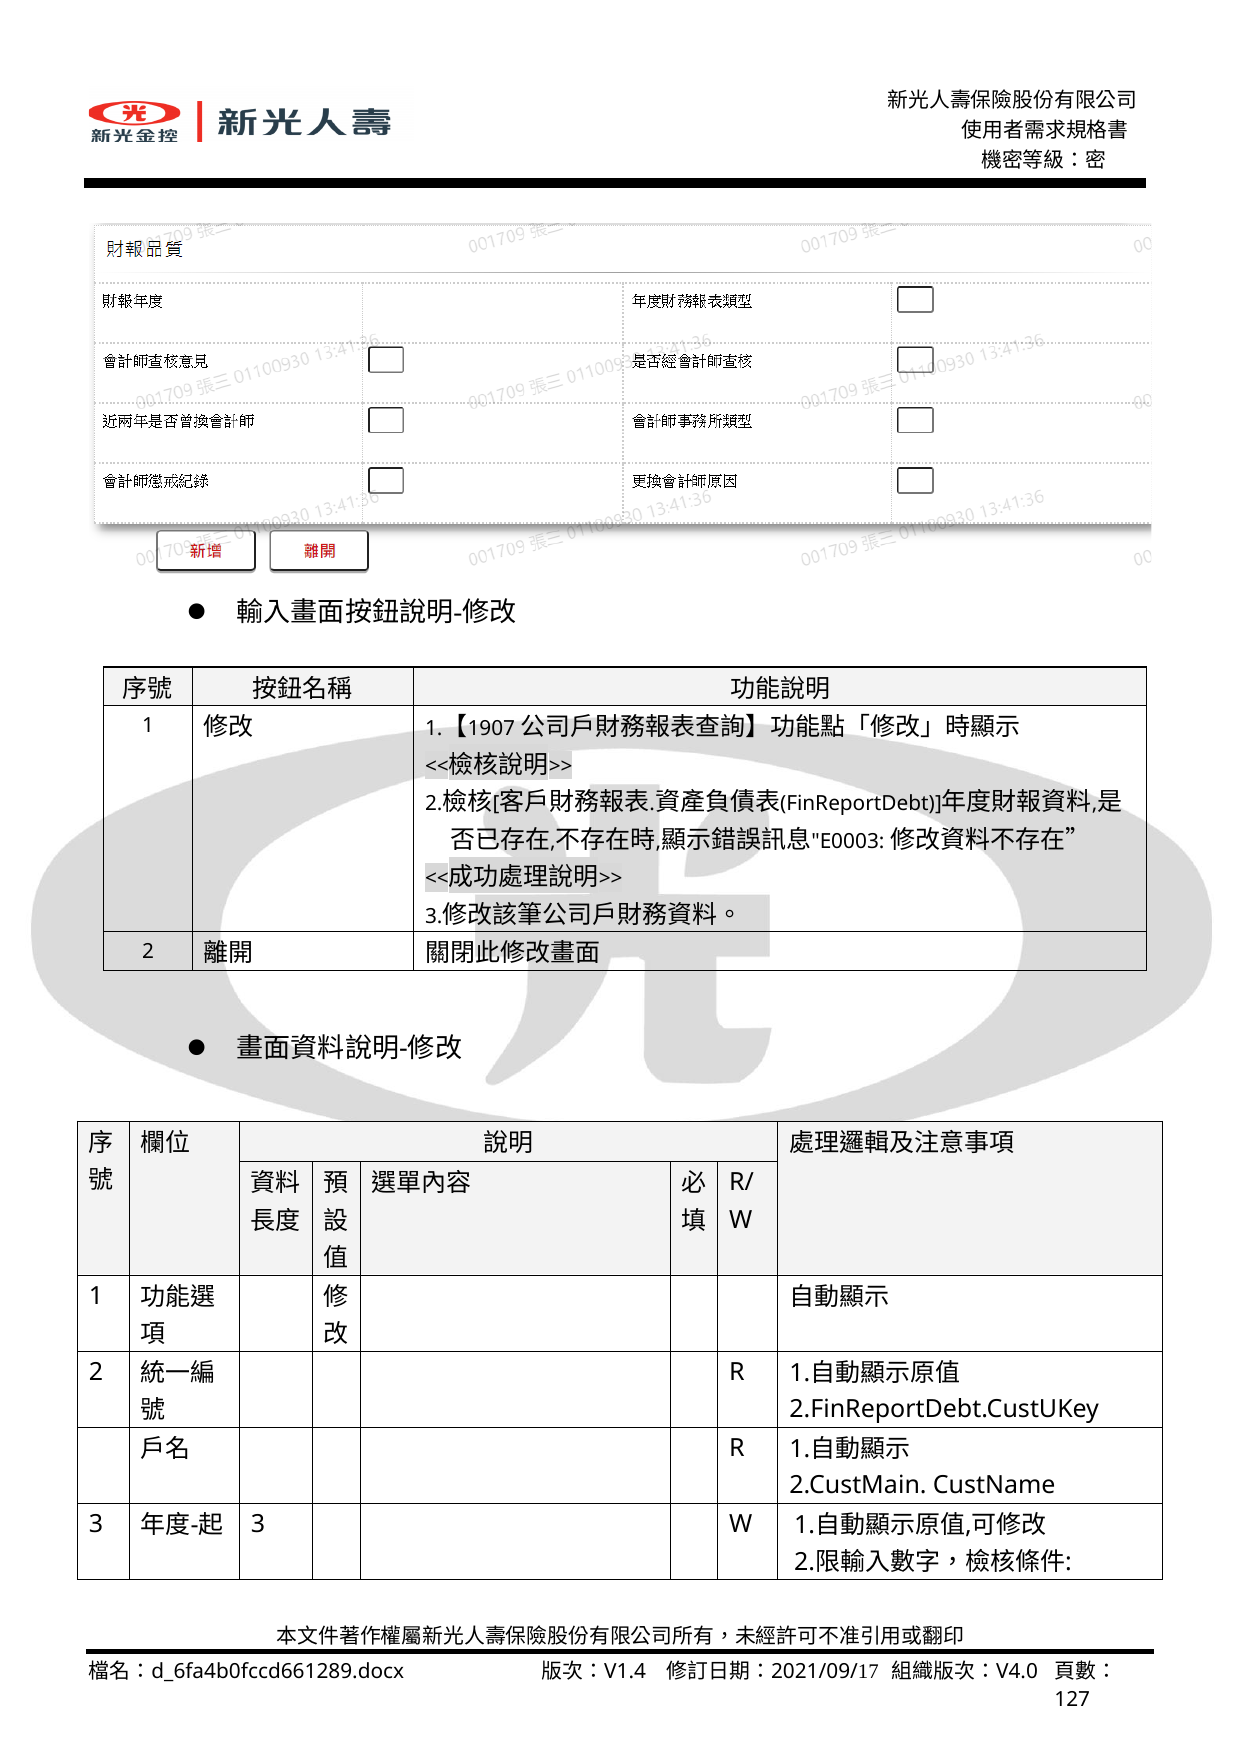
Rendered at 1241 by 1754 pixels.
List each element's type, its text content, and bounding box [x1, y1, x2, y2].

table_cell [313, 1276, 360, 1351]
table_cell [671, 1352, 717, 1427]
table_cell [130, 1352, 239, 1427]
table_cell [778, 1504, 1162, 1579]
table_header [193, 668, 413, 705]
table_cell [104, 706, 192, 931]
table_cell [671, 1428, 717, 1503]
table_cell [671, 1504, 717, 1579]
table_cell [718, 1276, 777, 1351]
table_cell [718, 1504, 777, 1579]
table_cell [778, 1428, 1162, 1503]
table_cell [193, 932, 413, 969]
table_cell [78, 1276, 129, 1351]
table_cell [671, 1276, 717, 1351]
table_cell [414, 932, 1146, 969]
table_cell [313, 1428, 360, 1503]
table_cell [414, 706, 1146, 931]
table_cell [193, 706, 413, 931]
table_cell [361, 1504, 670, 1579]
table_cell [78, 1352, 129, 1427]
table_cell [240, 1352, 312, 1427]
picture [88, 86, 414, 142]
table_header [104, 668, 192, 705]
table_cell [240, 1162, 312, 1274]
picture [25, 709, 1215, 1163]
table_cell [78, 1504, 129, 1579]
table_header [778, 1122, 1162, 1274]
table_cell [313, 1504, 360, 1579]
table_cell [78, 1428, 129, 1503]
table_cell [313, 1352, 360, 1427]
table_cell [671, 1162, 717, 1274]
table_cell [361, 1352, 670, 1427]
list 輸入畫面按鈕說明-修改 [186, 590, 1152, 629]
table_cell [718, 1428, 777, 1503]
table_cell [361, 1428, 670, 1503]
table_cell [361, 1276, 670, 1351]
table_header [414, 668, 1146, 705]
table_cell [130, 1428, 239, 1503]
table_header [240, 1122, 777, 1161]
list 畫面資料說明-修改 [186, 1008, 1152, 1083]
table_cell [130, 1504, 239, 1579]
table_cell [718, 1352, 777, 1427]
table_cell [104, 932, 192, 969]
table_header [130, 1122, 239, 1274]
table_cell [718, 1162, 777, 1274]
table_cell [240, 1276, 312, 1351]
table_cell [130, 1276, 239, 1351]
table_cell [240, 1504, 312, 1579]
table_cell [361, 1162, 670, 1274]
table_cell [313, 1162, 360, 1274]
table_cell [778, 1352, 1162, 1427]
picture [88, 223, 1152, 581]
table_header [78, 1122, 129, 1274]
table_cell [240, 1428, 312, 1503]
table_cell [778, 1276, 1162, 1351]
